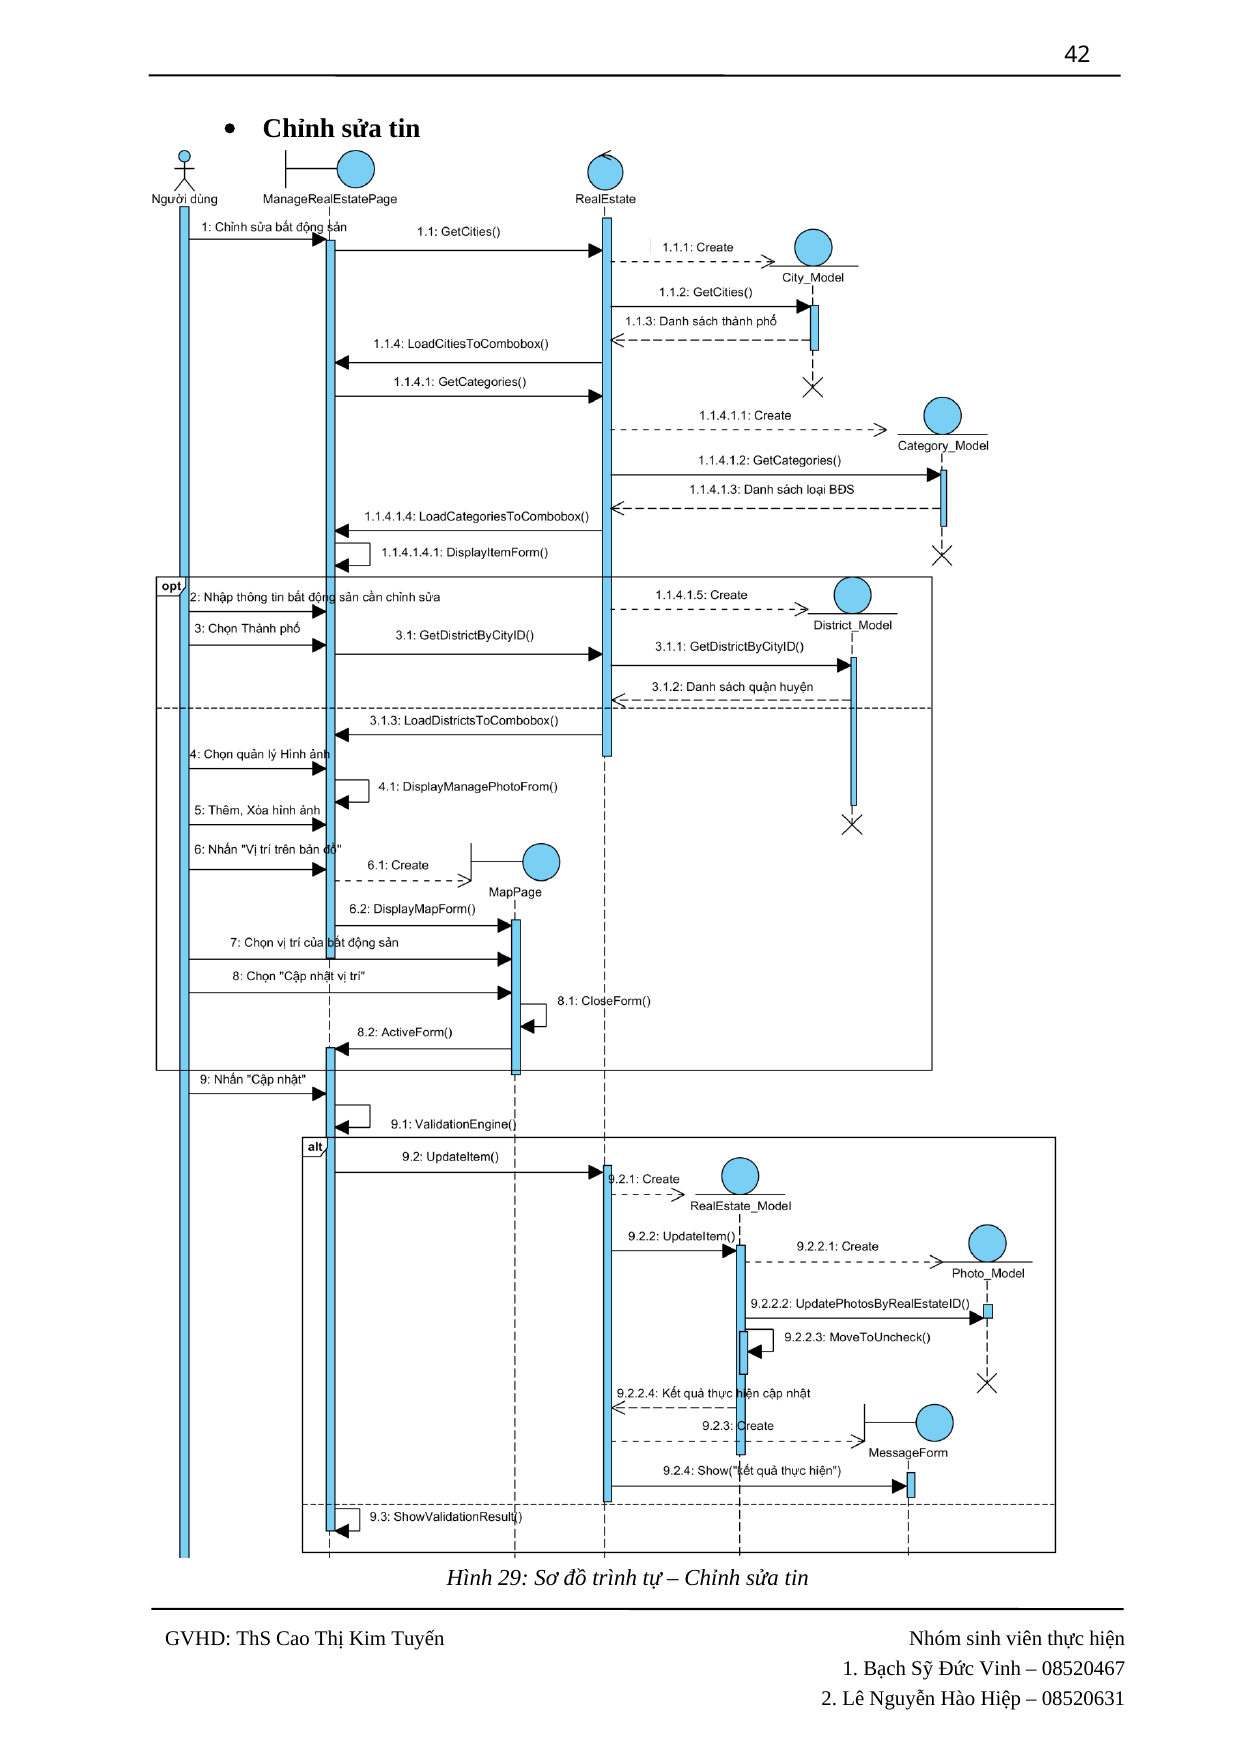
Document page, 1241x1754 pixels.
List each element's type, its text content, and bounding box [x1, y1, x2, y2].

picture [150, 143, 1058, 1558]
list Chỉnh sửa tin [225, 112, 1090, 144]
